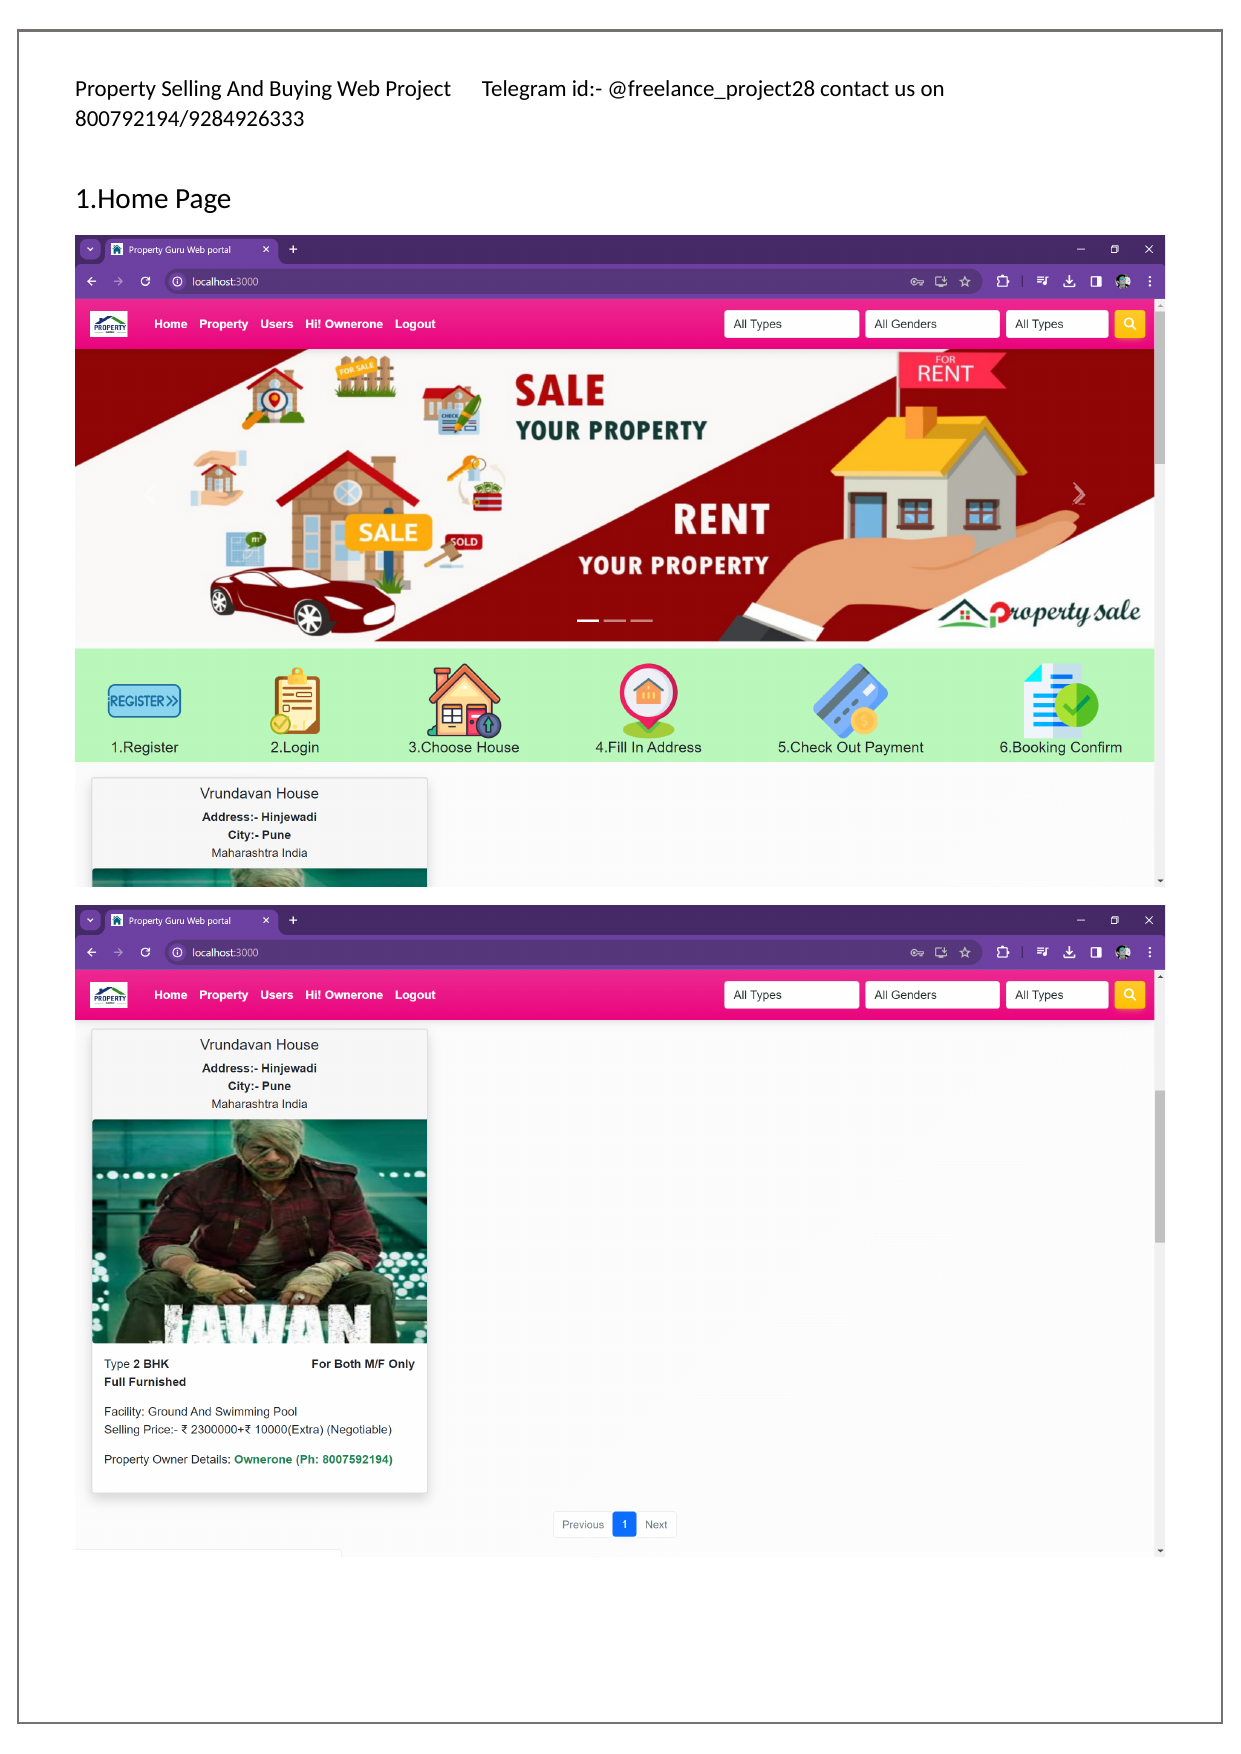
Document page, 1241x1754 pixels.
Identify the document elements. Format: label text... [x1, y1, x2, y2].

picture [75, 905, 1166, 1557]
picture [75, 235, 1166, 887]
text 1.Home Page [75, 180, 1165, 216]
